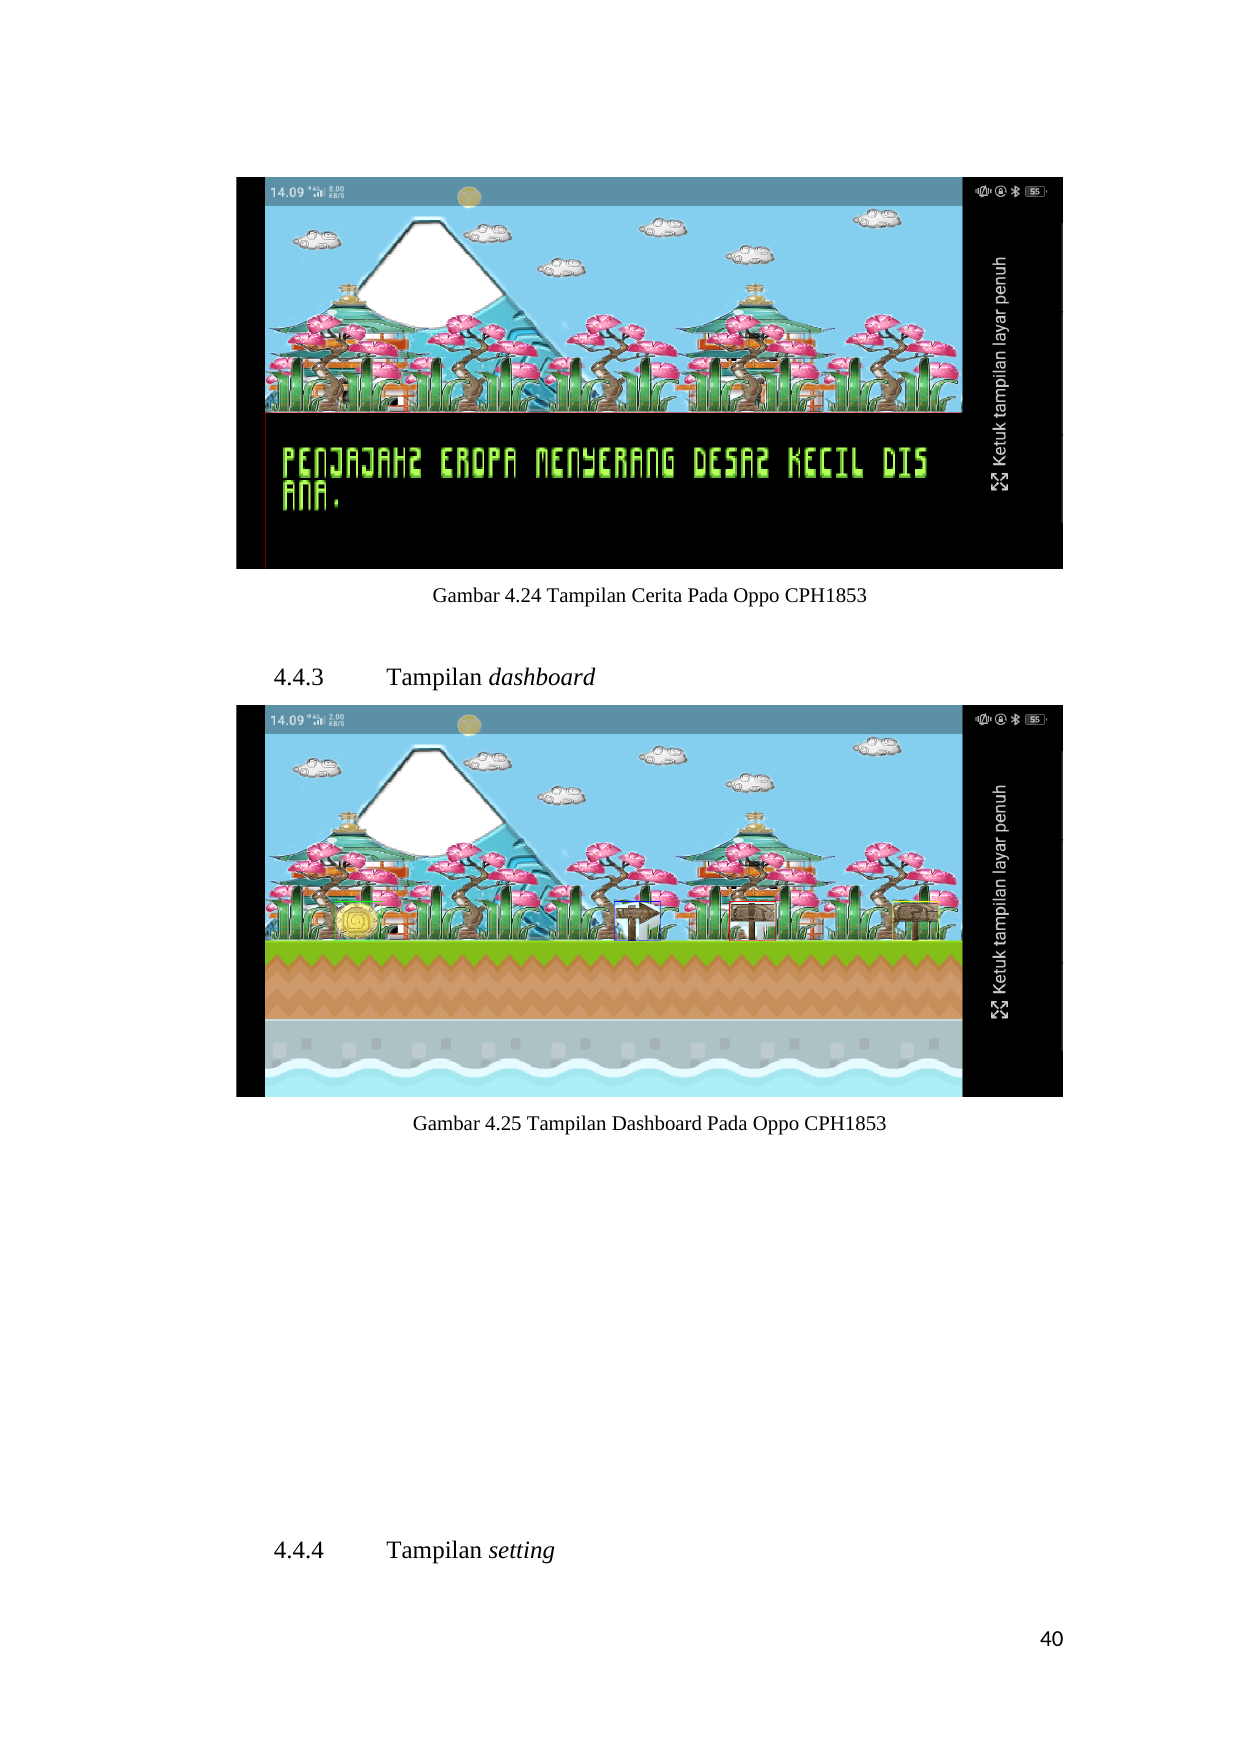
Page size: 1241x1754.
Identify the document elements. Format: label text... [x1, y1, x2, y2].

list Gambar 4.25 Tampilan Dashboard Pada Oppo CPH1853 [236, 1111, 1063, 1135]
list Tampilan setting [274, 1535, 1063, 1564]
picture [236, 705, 1063, 1097]
list Gambar 4.24 Tampilan Cerita Pada Oppo CPH1853 [236, 583, 1063, 607]
list Tampilan dashboard [274, 662, 1063, 691]
picture [236, 177, 1063, 569]
